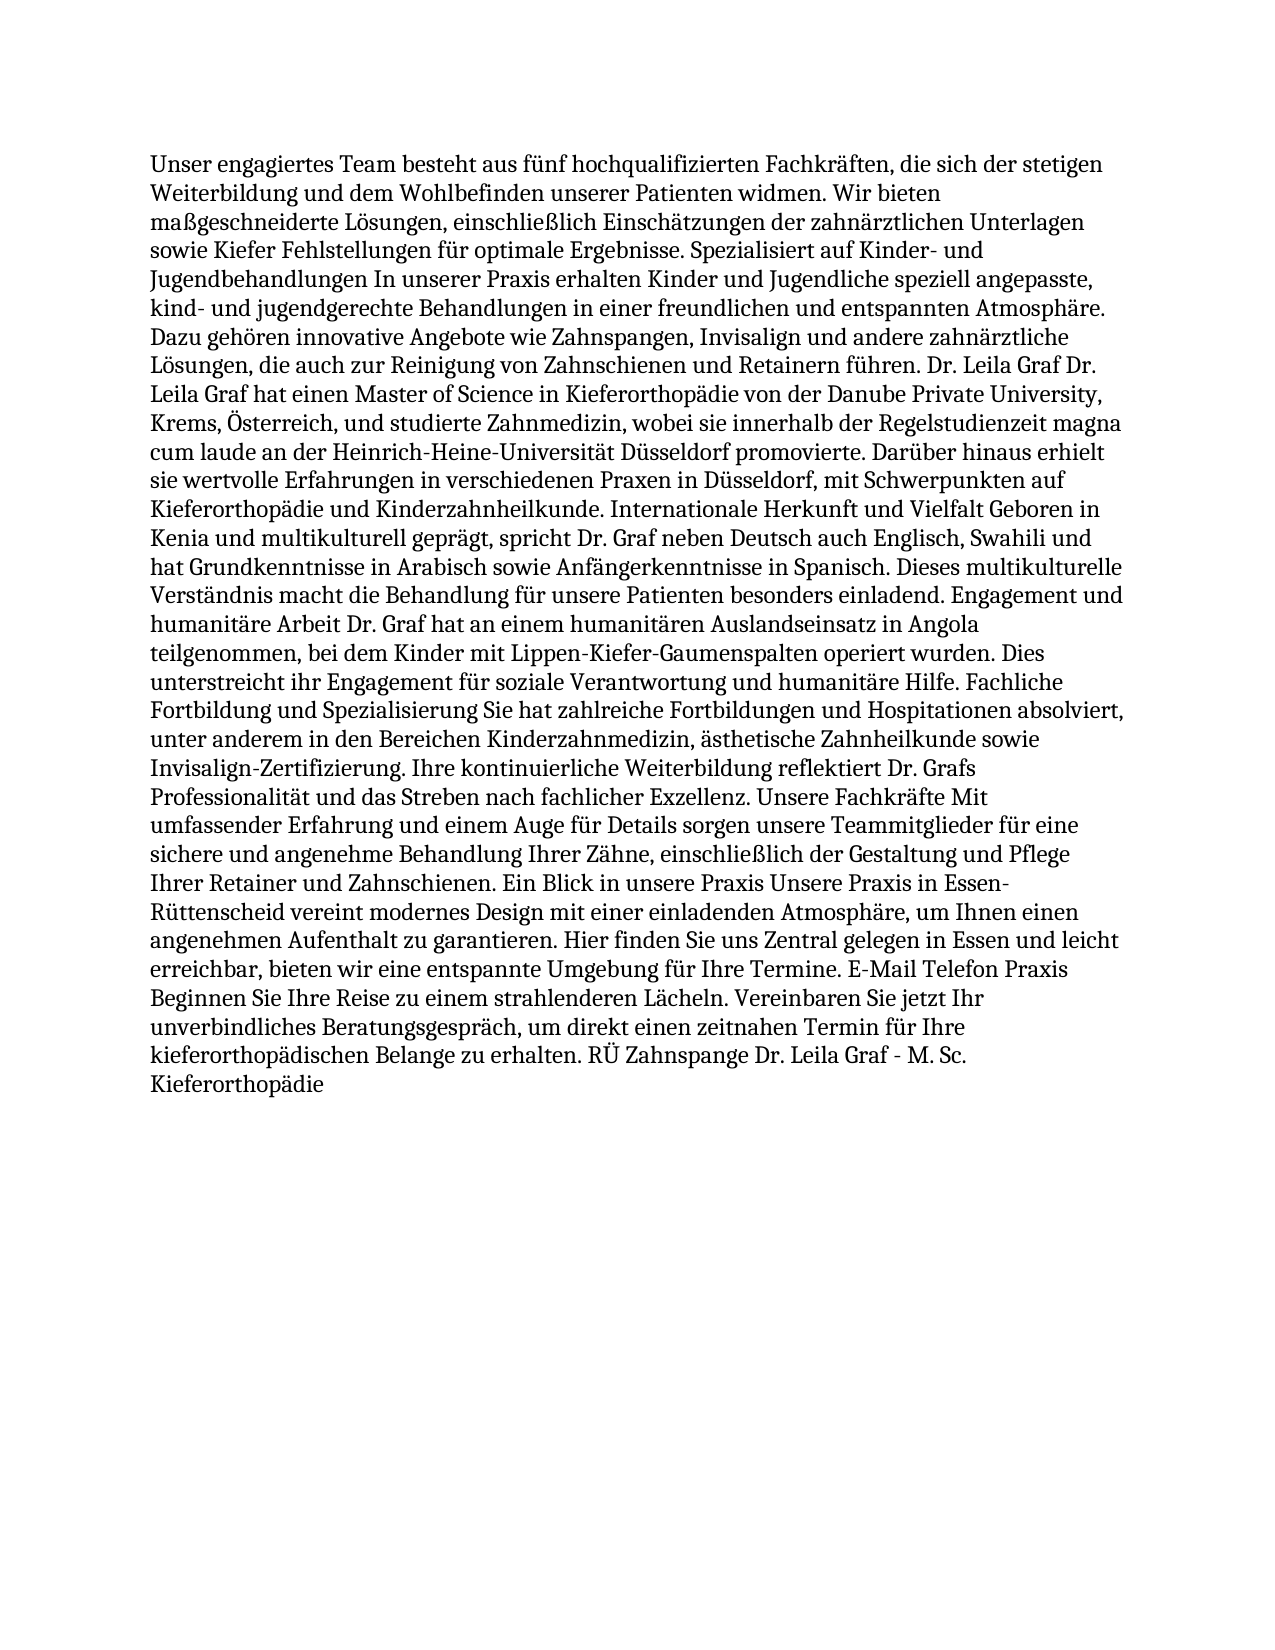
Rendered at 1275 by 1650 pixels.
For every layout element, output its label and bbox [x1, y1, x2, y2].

text [150, 150, 1125, 1099]
